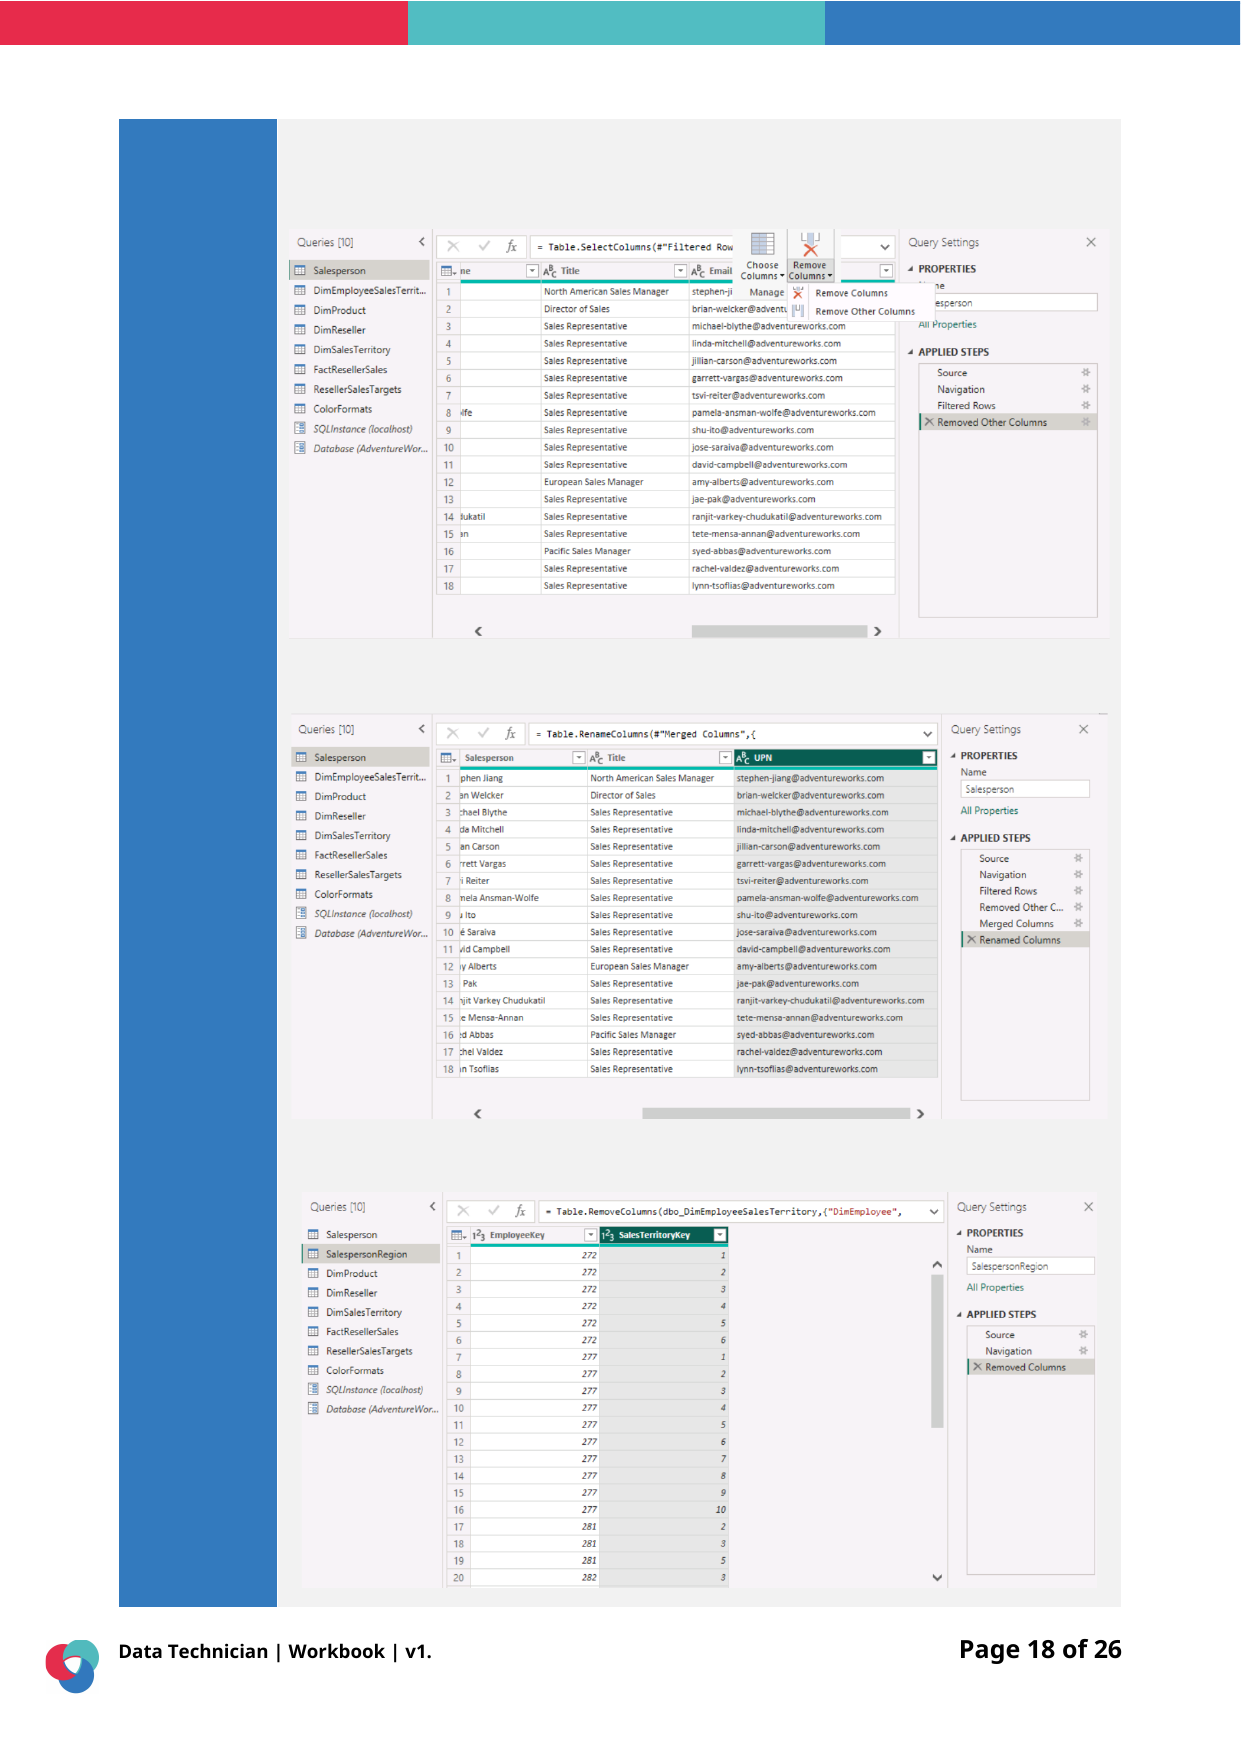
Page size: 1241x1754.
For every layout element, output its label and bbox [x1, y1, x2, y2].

picture [45, 1640, 100, 1694]
table_header [278, 119, 1121, 1607]
picture [291, 713, 1108, 1119]
picture [289, 229, 1110, 639]
table_header [119, 119, 277, 1607]
picture [301, 1192, 1098, 1588]
